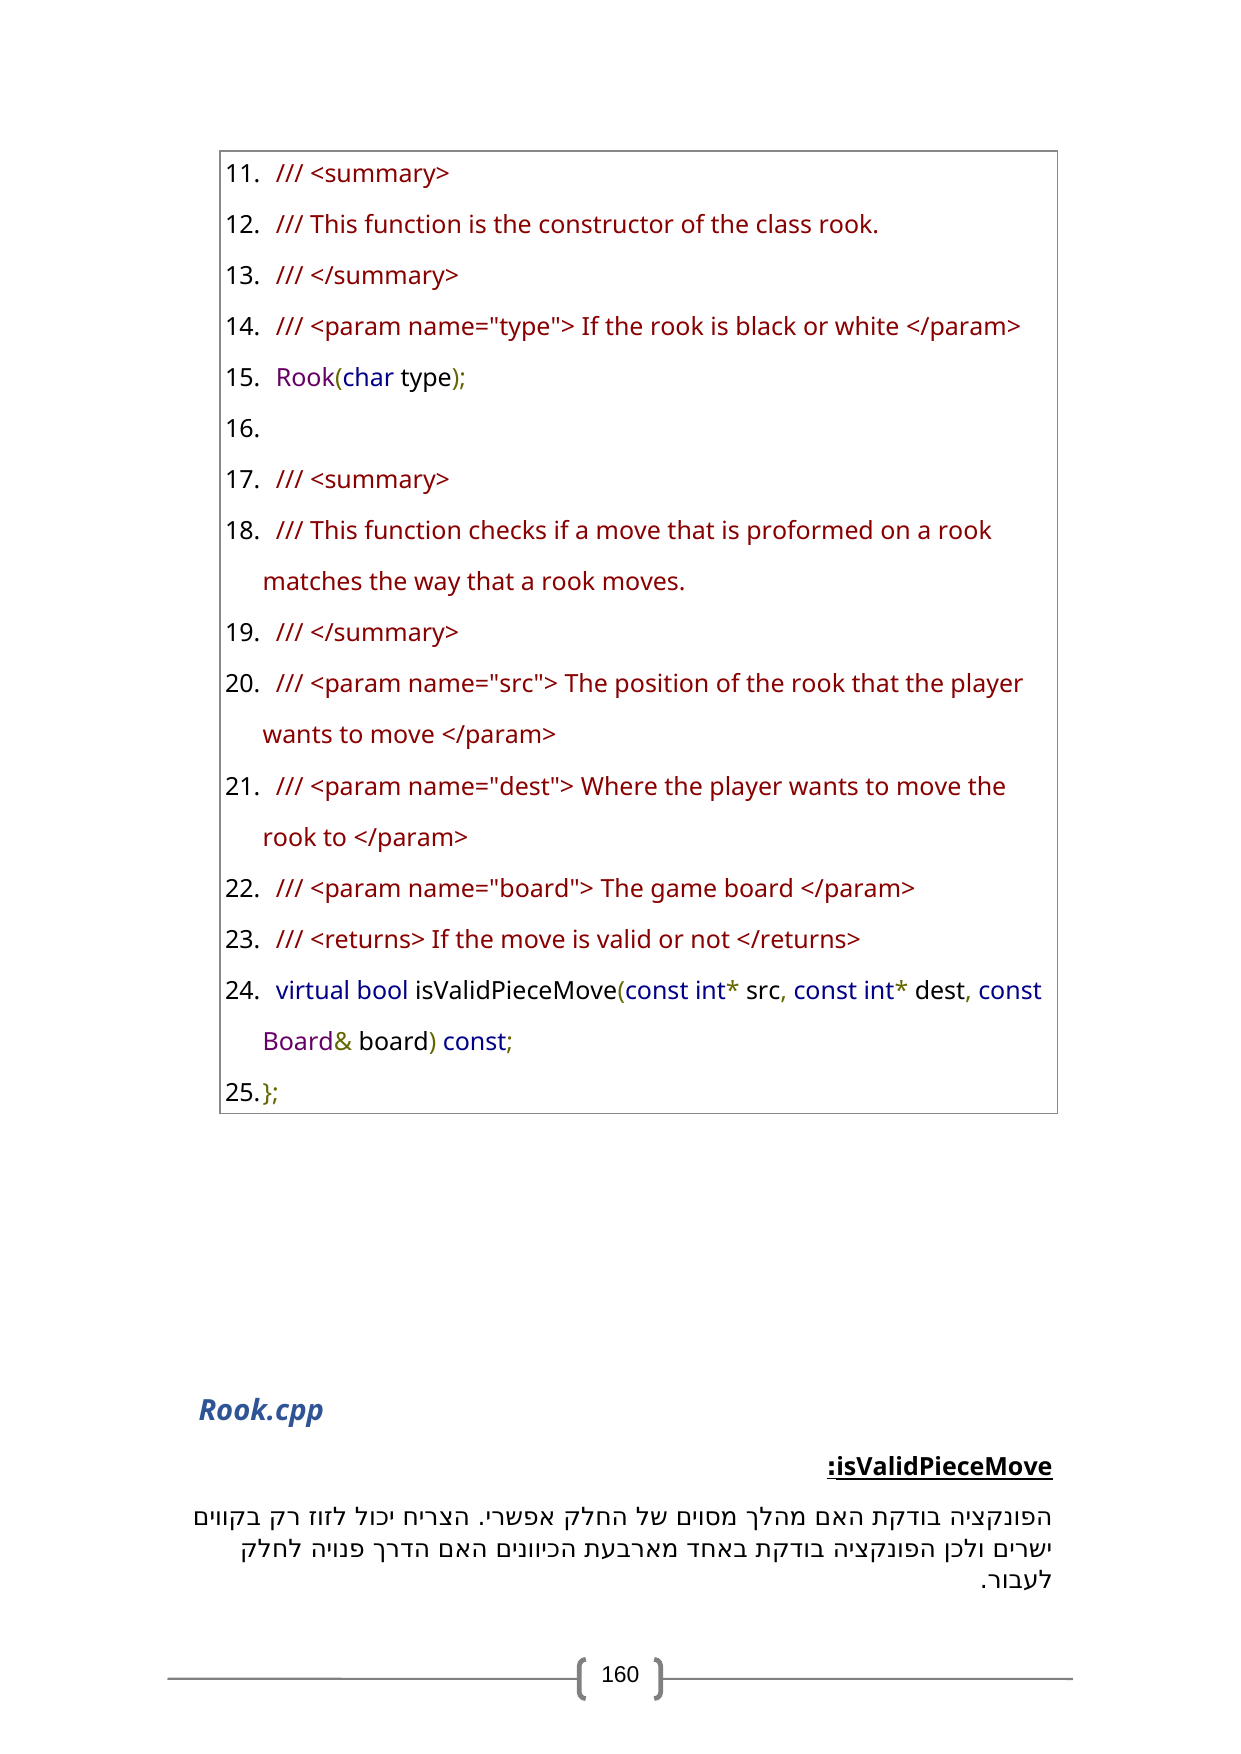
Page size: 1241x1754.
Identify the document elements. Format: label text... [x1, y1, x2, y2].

list /// </summary> [221, 252, 1057, 292]
subtitle Rook.cpp [187, 1389, 1053, 1429]
list /// <returns> If the move is valid or not </returns> [221, 916, 1057, 955]
list /// <param name="board"> The game board </param> [221, 864, 1057, 904]
list /// <param name="src"> The position of the rook that the player wants to move </param> [221, 660, 1057, 751]
list /// </summary> [221, 609, 1057, 649]
list Rook(char type); [221, 354, 1057, 394]
list /// This function checks if a move that is proformed on a rook matches the way that a rook moves. [221, 507, 1057, 598]
list virtual bool isValidPieceMove(const int* src, const int* dest, const Board& board) const; [221, 967, 1057, 1057]
list }; [221, 1069, 1057, 1113]
list /// <param name="dest"> Where the player wants to move the rook to </param> [221, 762, 1057, 853]
list /// <summary> [221, 456, 1057, 496]
list /// <param name="type"> If the rook is black or white </param> [221, 303, 1057, 343]
list /// This function is the constructor of the class rook. [221, 201, 1057, 241]
text הפונקציה בודקת האם מהלך מסוים של החלק אפשרי. הצריח יכול לזוז רק בקווים ישרים ולכן הפונקציה בודקת באחד מארבעת הכיוונים האם הדרך פנויה לחלק לעבור. [187, 1502, 1053, 1594]
list /// <summary> [221, 152, 1057, 190]
text isValidPieceMove: [187, 1449, 1053, 1483]
